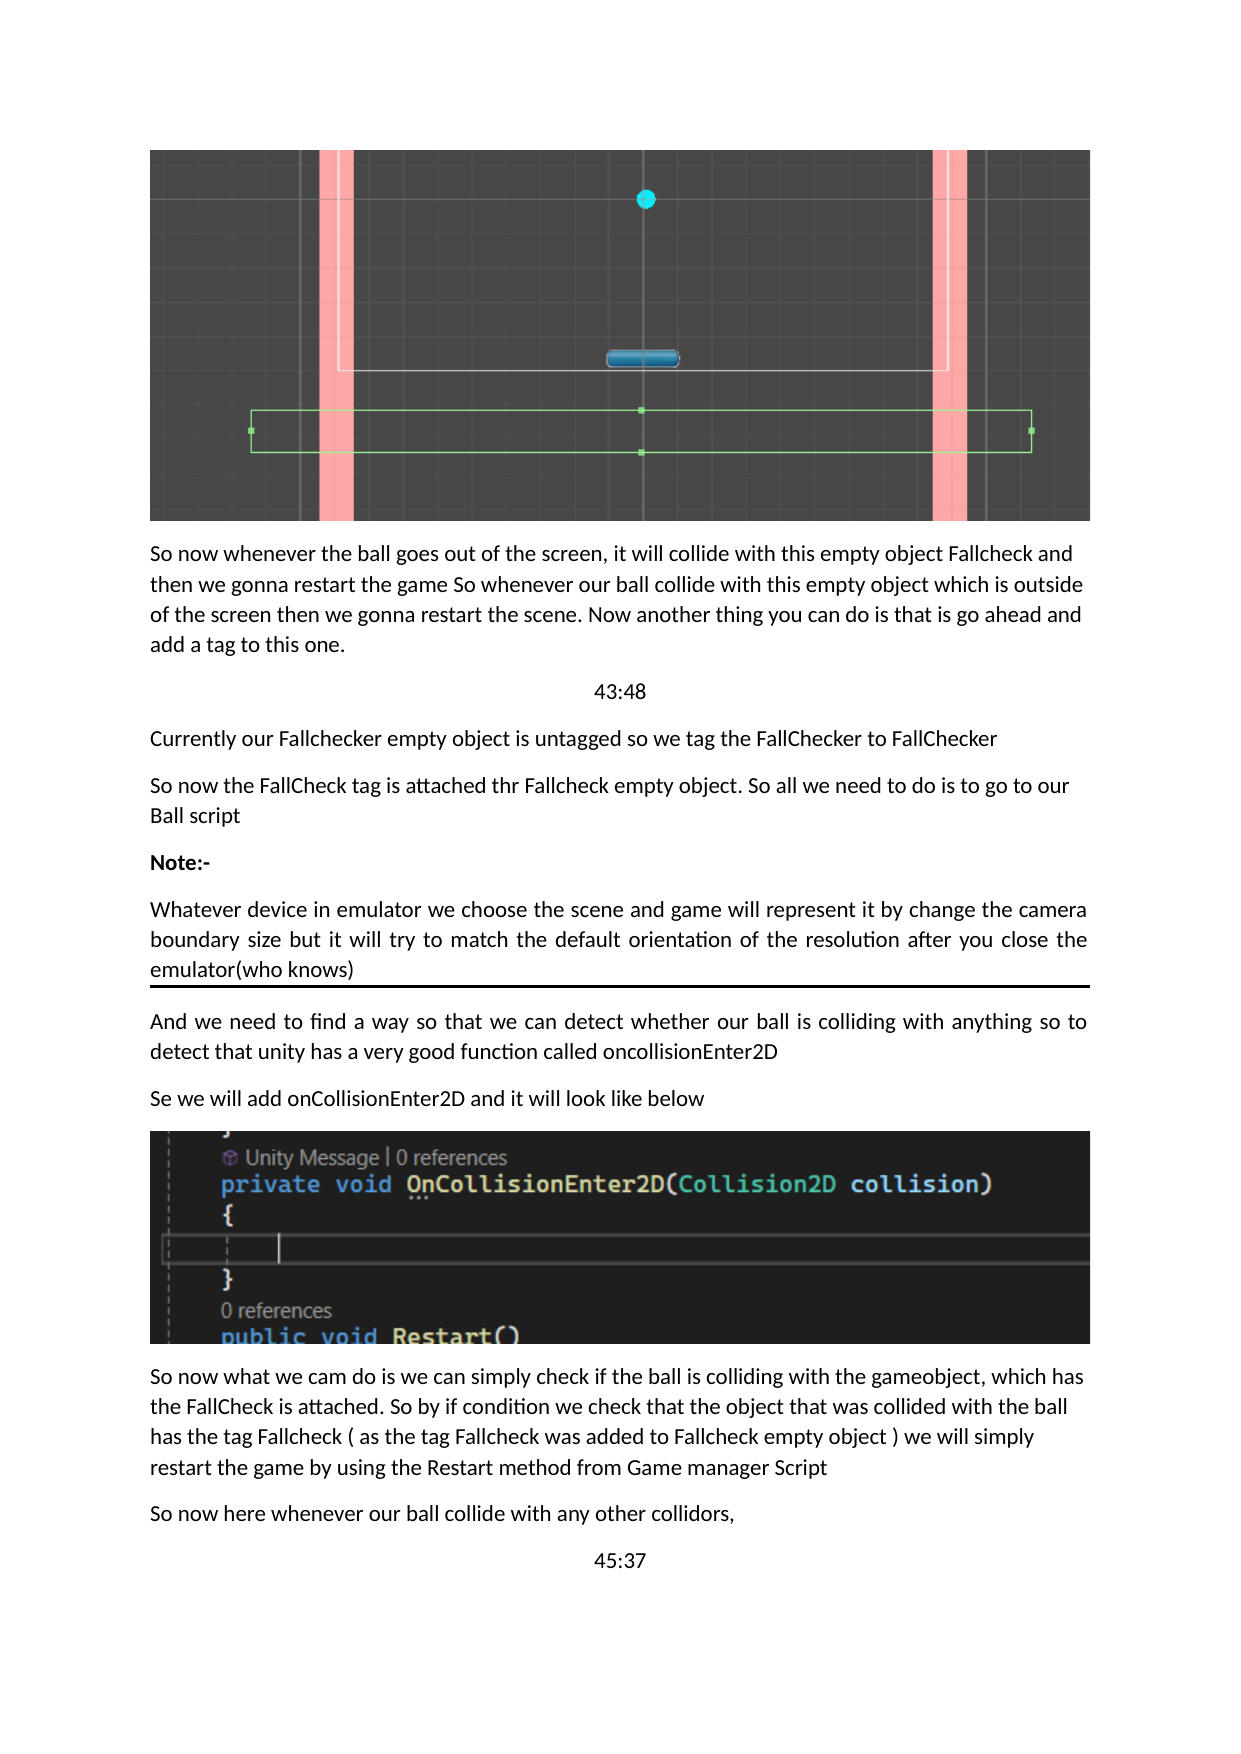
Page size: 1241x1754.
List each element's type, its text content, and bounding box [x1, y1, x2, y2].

picture [150, 1131, 1091, 1344]
text Currently our Fallchecker empty object is untagged so we tag the FallChecker to FallChecker [150, 724, 1090, 752]
text Se we will add onCollisionEnter2D and it will look like below [150, 1084, 1090, 1112]
text So now here whenever our ball collide with any other collidors, [150, 1499, 1090, 1527]
text Note:- [150, 848, 1090, 876]
text Whatever device in emulator we choose the scene and game will represent it by change the camera boundary size but it will try to match the default orientation of the resolution after you close the emulator(who knows) [150, 895, 1090, 985]
text 43:48 [150, 677, 1090, 705]
picture [150, 150, 1091, 521]
text So now the FallCheck tag is attached thr Fallcheck empty object. So all we need to do is to go to our Ball script [150, 771, 1090, 829]
text So now what we cam do is we can simply check if the ball is colliding with the gameobject, which has the FallCheck is attached. So by if condition we check that the object that was collided with the ball has the tag Fallcheck ( as the tag Fallcheck was added to Fallcheck empty object ) we will simply restart the game by using the Restart method from Game manager Script [150, 1362, 1090, 1481]
text 45:37 [150, 1546, 1090, 1574]
text And we need to find a way so that we can detect whether our ball is colliding with anything so to detect that unity has a very good function called oncollisionEnter2D [150, 1007, 1090, 1066]
text So now whenever the ball goes out of the screen, it will collide with this empty object Fallcheck and then we gonna restart the game So whenever our ball collide with this empty object which is outside of the screen then we gonna restart the scene. Now another thing you can do is that is go ahead and add a tag to this one. [150, 539, 1090, 658]
